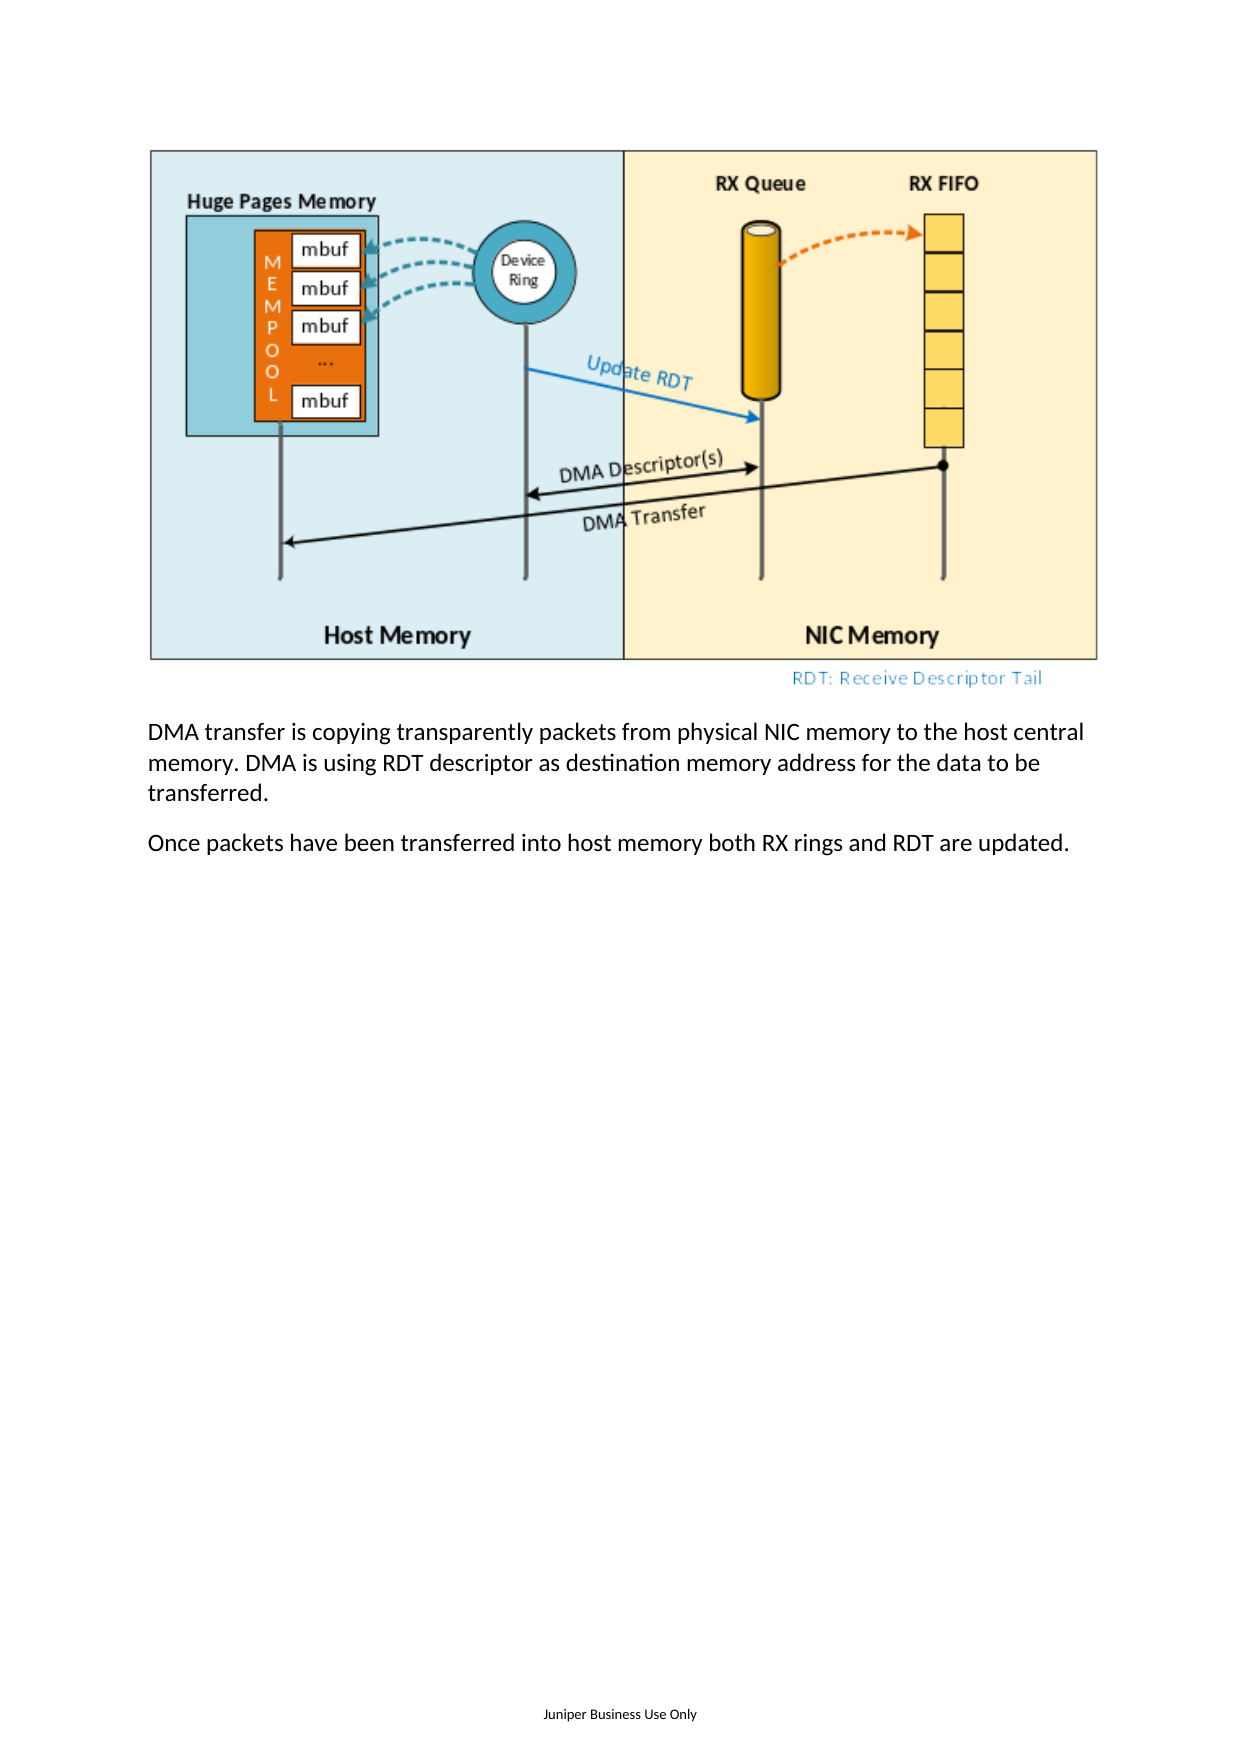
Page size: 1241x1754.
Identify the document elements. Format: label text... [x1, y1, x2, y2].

text DMA transfer is copying transparently packets from physical NIC memory to the host central memory. DMA is using RDT descriptor as destination memory address for the data to be transferred. [148, 716, 1093, 808]
text Once packets have been transferred into host memory both RX rings and RDT are updated. [148, 827, 1093, 857]
